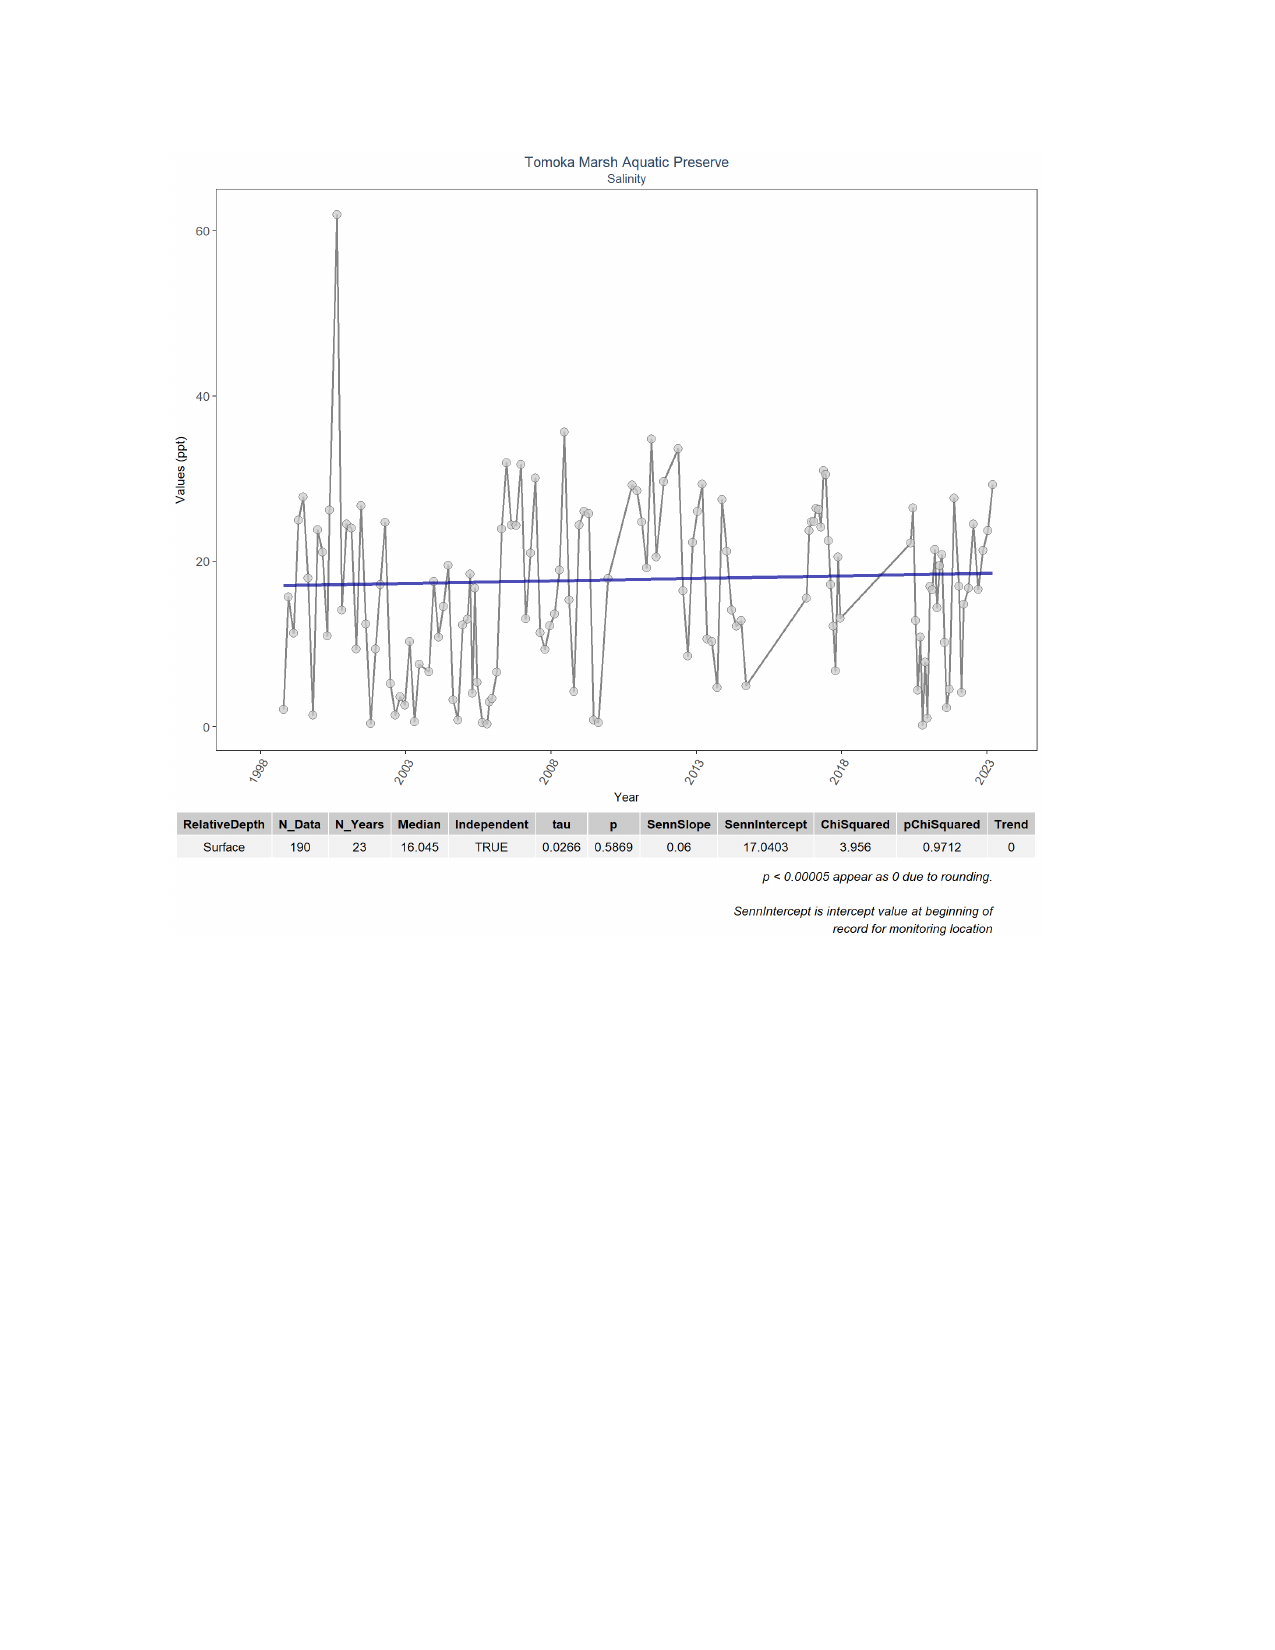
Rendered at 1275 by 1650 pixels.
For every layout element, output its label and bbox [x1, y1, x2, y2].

picture [168, 150, 1044, 938]
